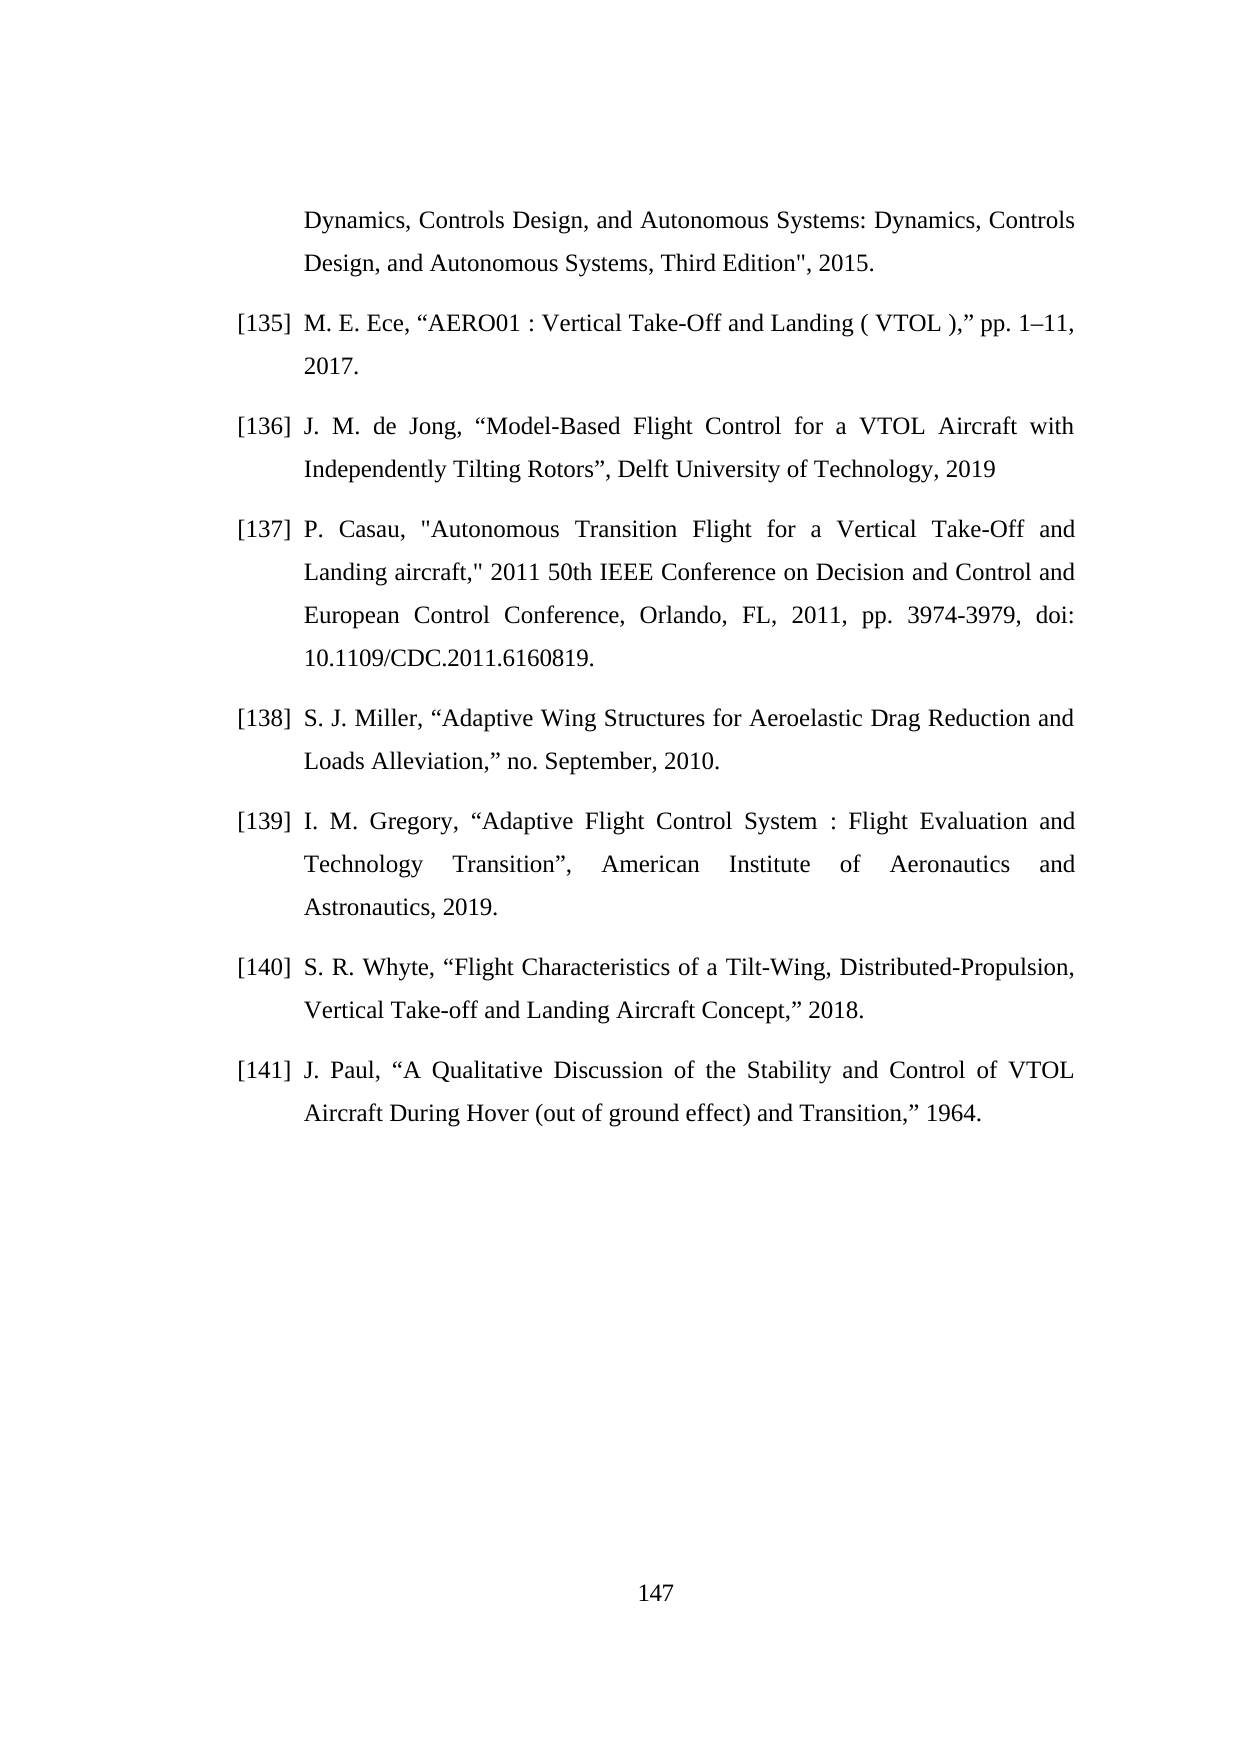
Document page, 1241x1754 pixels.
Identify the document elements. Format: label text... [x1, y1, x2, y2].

list S. J. Miller, “Adaptive Wing Structures for Aeroelastic Drag Reduction and Loads Alleviation,” no. September, 2010. [237, 703, 1075, 775]
text Dynamics, Controls Design, and Autonomous Systems: Dynamics, Controls Design, and Autonomous Systems, Third Edition", 2015. [304, 205, 1076, 277]
list S. R. Whyte, “Flight Characteristics of a Tilt-Wing, Distributed-Propulsion, Vertical Take-off and Landing Aircraft Concept,” 2018. [237, 952, 1076, 1024]
list J. Paul, “A Qualitative Discussion of the Stability and Control of VTOL Aircraft During Hover (out of ground effect) and Transition,” 1964. [237, 1055, 1075, 1127]
list I. M. Gregory, “Adaptive Flight Control System : Flight Evaluation and Technology Transition”, American Institute of Aeronautics and Astronautics, 2019. [237, 806, 1075, 921]
list M. E. Ece, “AERO01 : Vertical Take-Off and Landing ( VTOL ),” pp. 1–11, 2017. [237, 308, 1076, 380]
list P. Casau, "Autonomous Transition Flight for a Vertical Take-Off and Landing aircraft," 2011 50th IEEE Conference on Decision and Control and European Control Conference, Orlando, FL, 2011, pp. 3974-3979, doi: 10.1109/CDC.2011.6160819. [237, 514, 1076, 672]
list J. M. de Jong, “Model-Based Flight Control for a VTOL Aircraft with Independently Tilting Rotors”, Delft University of Technology, 2019 [237, 411, 1075, 483]
